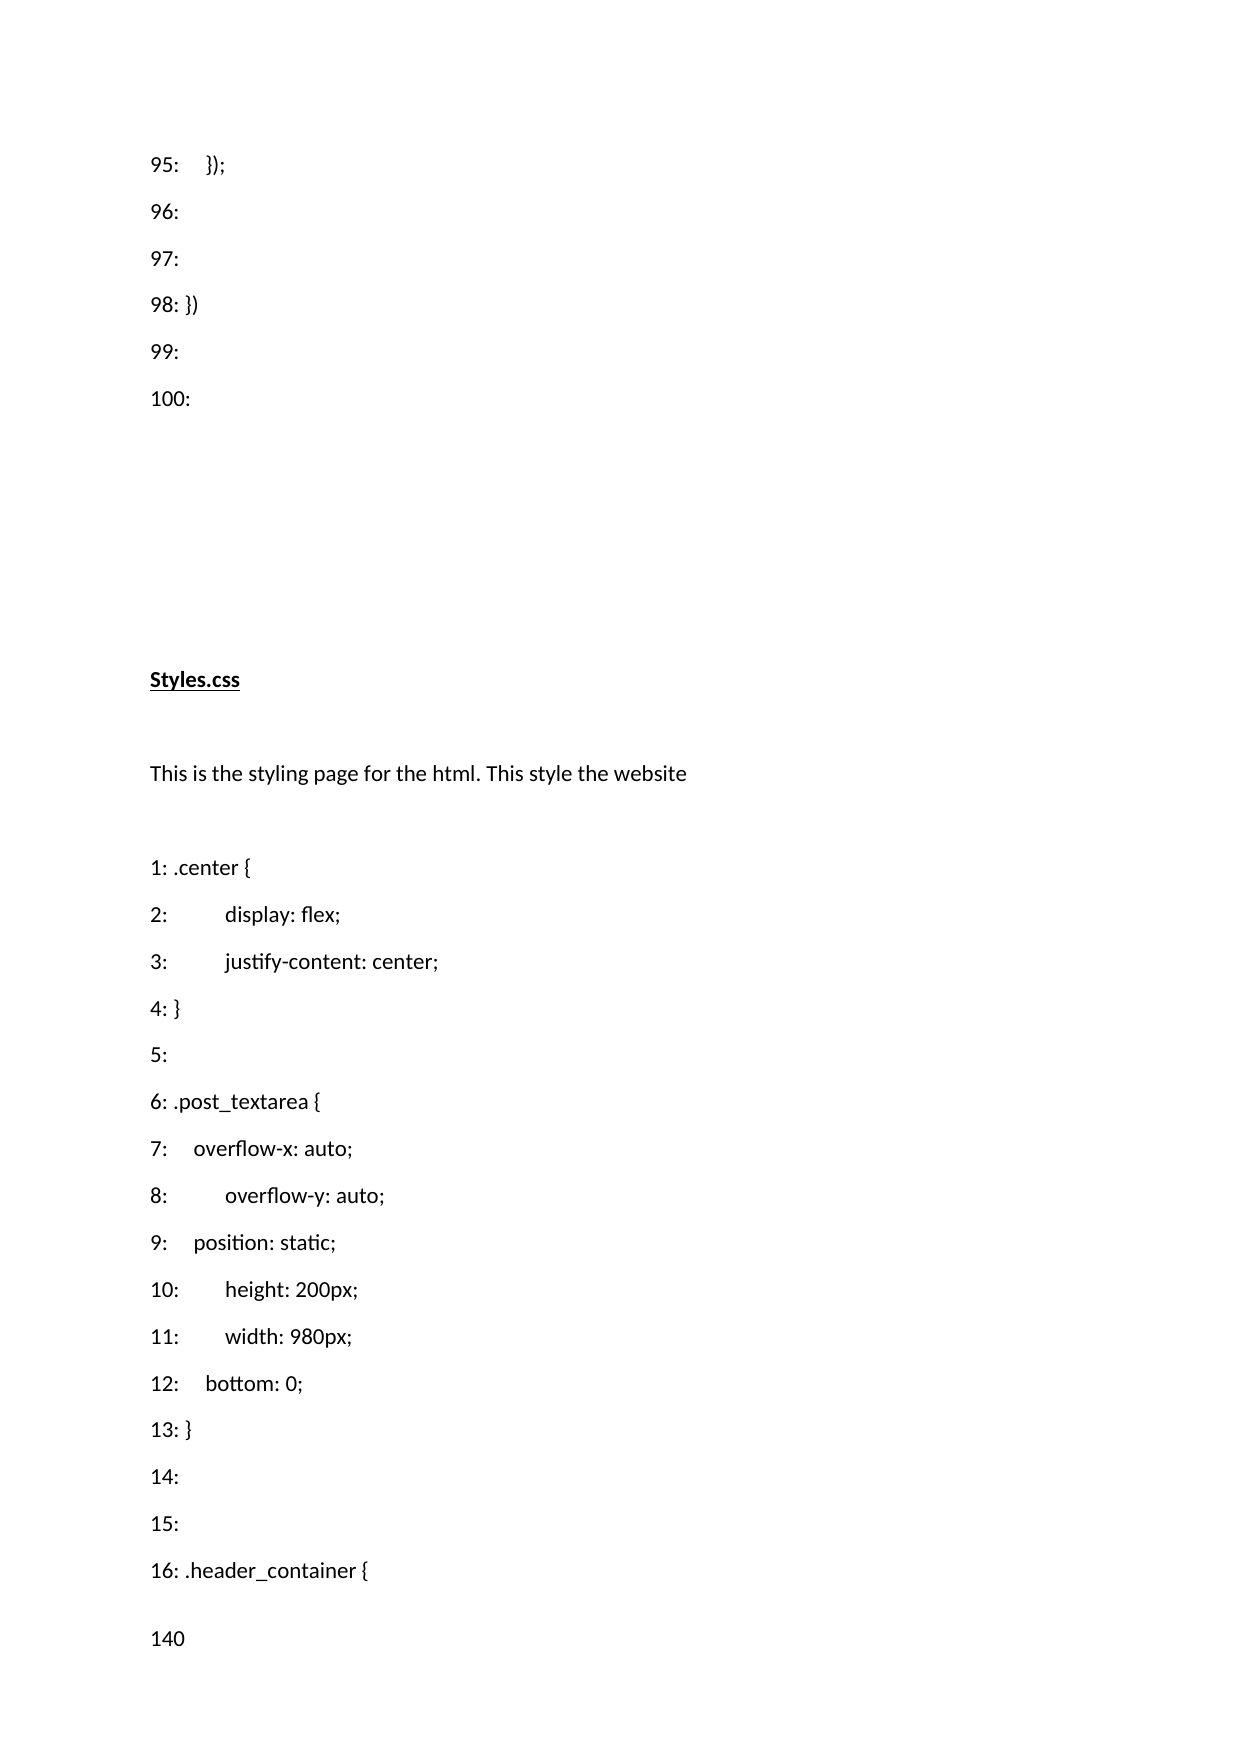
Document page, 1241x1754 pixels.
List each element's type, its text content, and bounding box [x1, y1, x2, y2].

text 100: [150, 384, 1090, 412]
text 97: [150, 244, 1090, 272]
text 14: [150, 1462, 1090, 1491]
text 8: overflow-y: auto; [150, 1181, 1090, 1209]
text 16: .header_container { [150, 1556, 1090, 1584]
text 9: position: static; [150, 1228, 1090, 1256]
text 4: } [150, 994, 1090, 1022]
text 10: height: 200px; [150, 1275, 1090, 1303]
text 99: [150, 337, 1090, 366]
text 5: [150, 1041, 1090, 1069]
text 6: .post_textarea { [150, 1087, 1090, 1116]
text This is the styling page for the html. This style the website [150, 759, 1090, 787]
text 15: [150, 1509, 1090, 1537]
text 96: [150, 197, 1090, 225]
text 3: justify-content: center; [150, 947, 1090, 975]
text 98: }) [150, 291, 1090, 319]
text 12: bottom: 0; [150, 1369, 1090, 1397]
text 1: .center { [150, 853, 1090, 881]
text 2: display: flex; [150, 900, 1090, 928]
text Styles.css [150, 666, 1090, 694]
text 95: }); [150, 150, 1090, 178]
text 7: overflow-x: auto; [150, 1134, 1090, 1162]
text 11: width: 980px; [150, 1322, 1090, 1350]
text 13: } [150, 1416, 1090, 1444]
